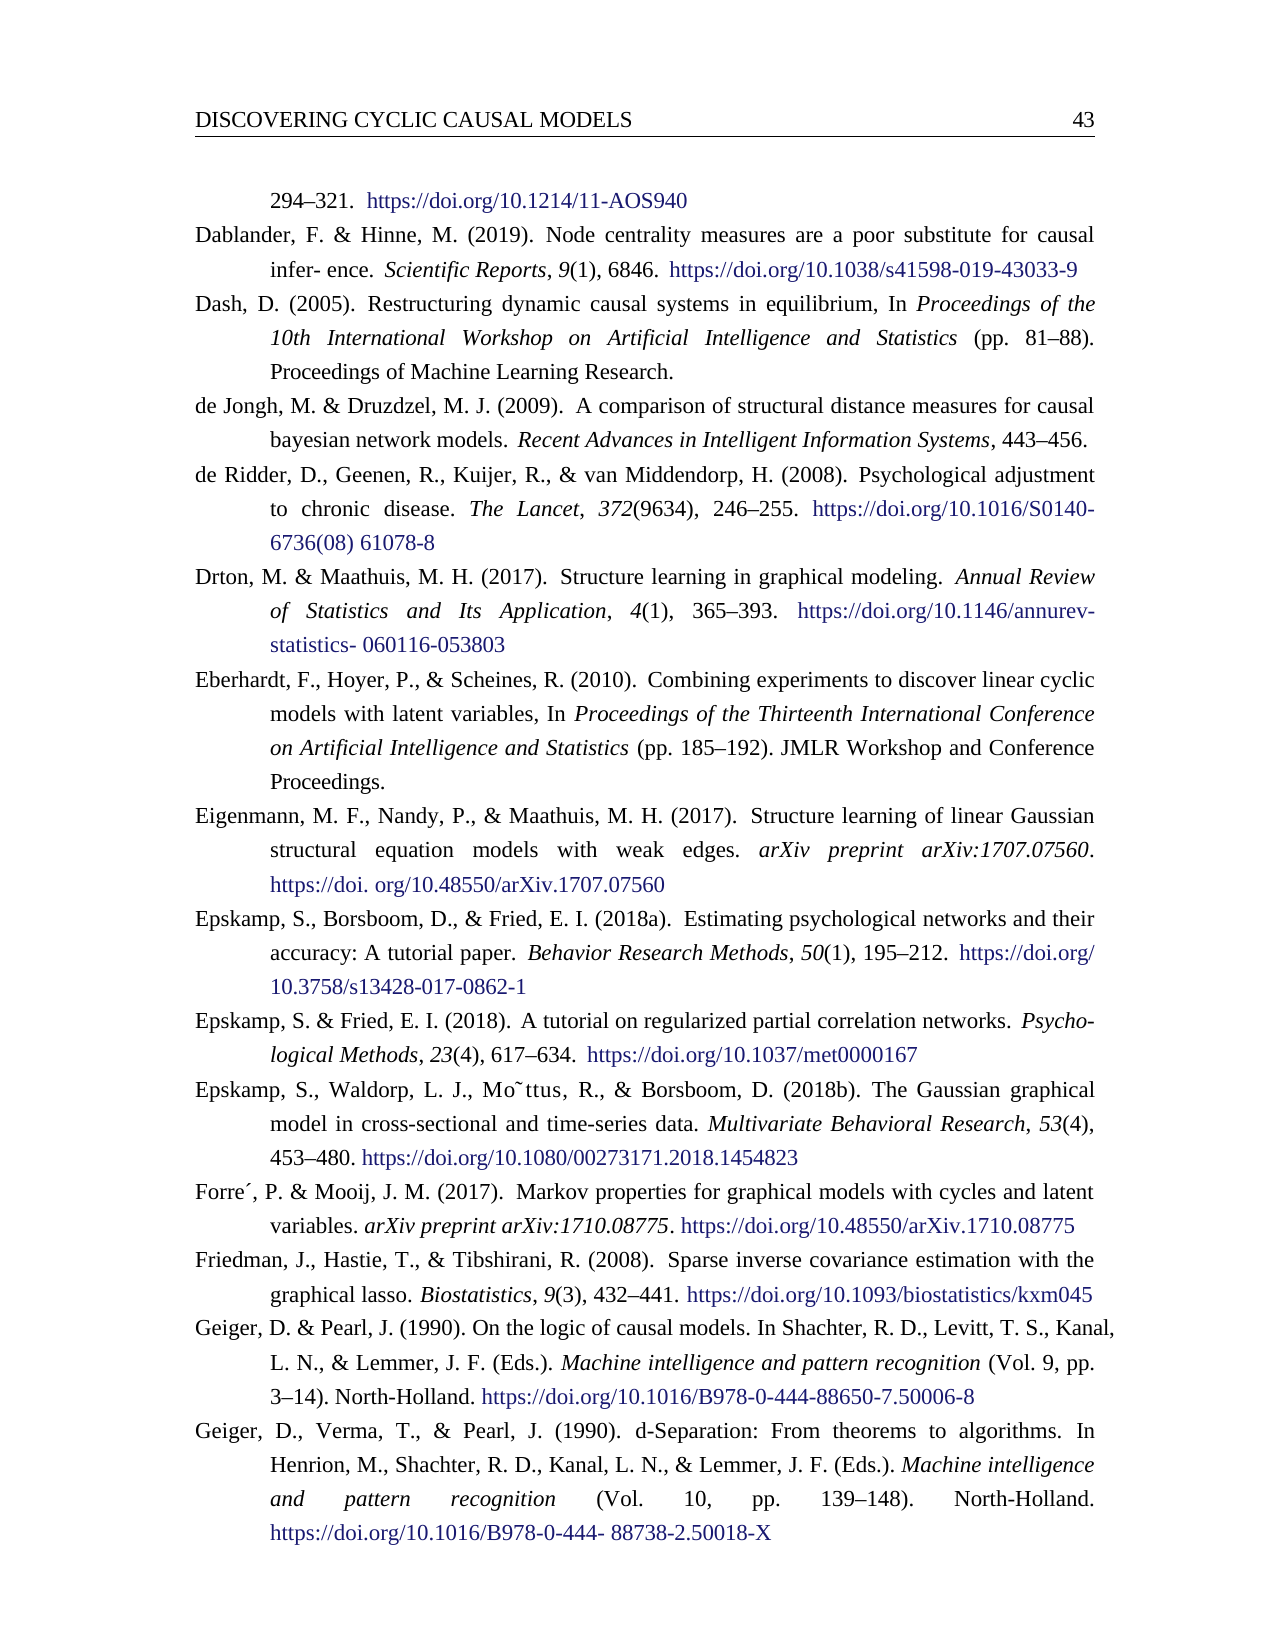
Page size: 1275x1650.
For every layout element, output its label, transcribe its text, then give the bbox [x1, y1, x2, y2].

text Eigenmann, M. F., Nandy, P., & Maathuis, M. H. (2017). Structure learning of linear Gaussian structural equation models with weak edges. arXiv preprint arXiv:1707.07560. https://doi. org/10.48550/arXiv.1707.07560 [195, 802, 1095, 897]
text de Ridder, D., Geenen, R., Kuijer, R., & van Middendorp, H. (2008). Psychological adjustment to chronic disease. The Lancet, 372(9634), 246–255. https://doi.org/10.1016/S0140-6736(08) 61078-8 [195, 461, 1095, 555]
text de Jongh, M. & Druzdzel, M. J. (2009). A comparison of structural distance measures for causal bayesian network models. Recent Advances in Intelligent Information Systems, 443–456. [195, 392, 1095, 453]
text Epskamp, S., Waldorp, L. J., Mo˜ttus, R., & Borsboom, D. (2018b). The Gaussian graphical model in cross-sectional and time-series data. Multivariate Behavioral Research, 53(4), 453–480. https://doi.org/10.1080/00273171.2018.1454823 [195, 1076, 1095, 1170]
text Dablander, F. & Hinne, M. (2019). Node centrality measures are a poor substitute for causal infer- ence. Scientific Reports, 9(1), 6846. https://doi.org/10.1038/s41598-019-43033-9 [195, 221, 1095, 282]
text L. N., & Lemmer, J. F. (Eds.). Machine intelligence and pattern recognition (Vol. 9, pp. 3–14). North-Holland. https://doi.org/10.1016/B978-0-444-88650-7.50006-8 [270, 1348, 1095, 1409]
text Geiger, D., Verma, T., & Pearl, J. (1990). d-Separation: From theorems to algorithms. In Henrion, M., Shachter, R. D., Kanal, L. N., & Lemmer, J. F. (Eds.). Machine intelligence and pattern recognition (Vol. 10, pp. 139–148). North-Holland. https://doi.org/10.1016/B978-0-444- 88738-2.50018-X [195, 1417, 1095, 1546]
text Forre´, P. & Mooij, J. M. (2017). Markov properties for graphical models with cycles and latent variables. arXiv preprint arXiv:1710.08775. https://doi.org/10.48550/arXiv.1710.08775 [195, 1178, 1095, 1239]
text Friedman, J., Hastie, T., & Tibshirani, R. (2008). Sparse inverse covariance estimation with the graphical lasso. Biostatistics, 9(3), 432–441. https://doi.org/10.1093/biostatistics/kxm045 [195, 1246, 1095, 1307]
text Epskamp, S., Borsboom, D., & Fried, E. I. (2018a). Estimating psychological networks and their accuracy: A tutorial paper. Behavior Research Methods, 50(1), 195–212. https://doi.org/ 10.3758/s13428-017-0862-1 [195, 905, 1095, 999]
text Geiger, D. & Pearl, J. (1990). On the logic of causal models. In Shachter, R. D., Levitt, T. S., Kanal, [195, 1315, 1135, 1341]
text Epskamp, S. & Fried, E. I. (2018). A tutorial on regularized partial correlation networks. Psycho- logical Methods, 23(4), 617–634. https://doi.org/10.1037/met0000167 [195, 1007, 1095, 1068]
text Dash, D. (2005). Restructuring dynamic causal systems in equilibrium, In Proceedings of the 10th International Workshop on Artificial Intelligence and Statistics (pp. 81–88). Proceedings of Machine Learning Research. [195, 290, 1095, 384]
text Drton, M. & Maathuis, M. H. (2017). Structure learning in graphical modeling. Annual Review of Statistics and Its Application, 4(1), 365–393. https://doi.org/10.1146/annurev-statistics- 060116-053803 [195, 563, 1095, 658]
text 294–321. https://doi.org/10.1214/11-AOS940 [270, 187, 1135, 214]
text Eberhardt, F., Hoyer, P., & Scheines, R. (2010). Combining experiments to discover linear cyclic models with latent variables, In Proceedings of the Thirteenth International Conference on Artificial Intelligence and Statistics (pp. 185–192). JMLR Workshop and Conference Proceedings. [195, 666, 1095, 794]
